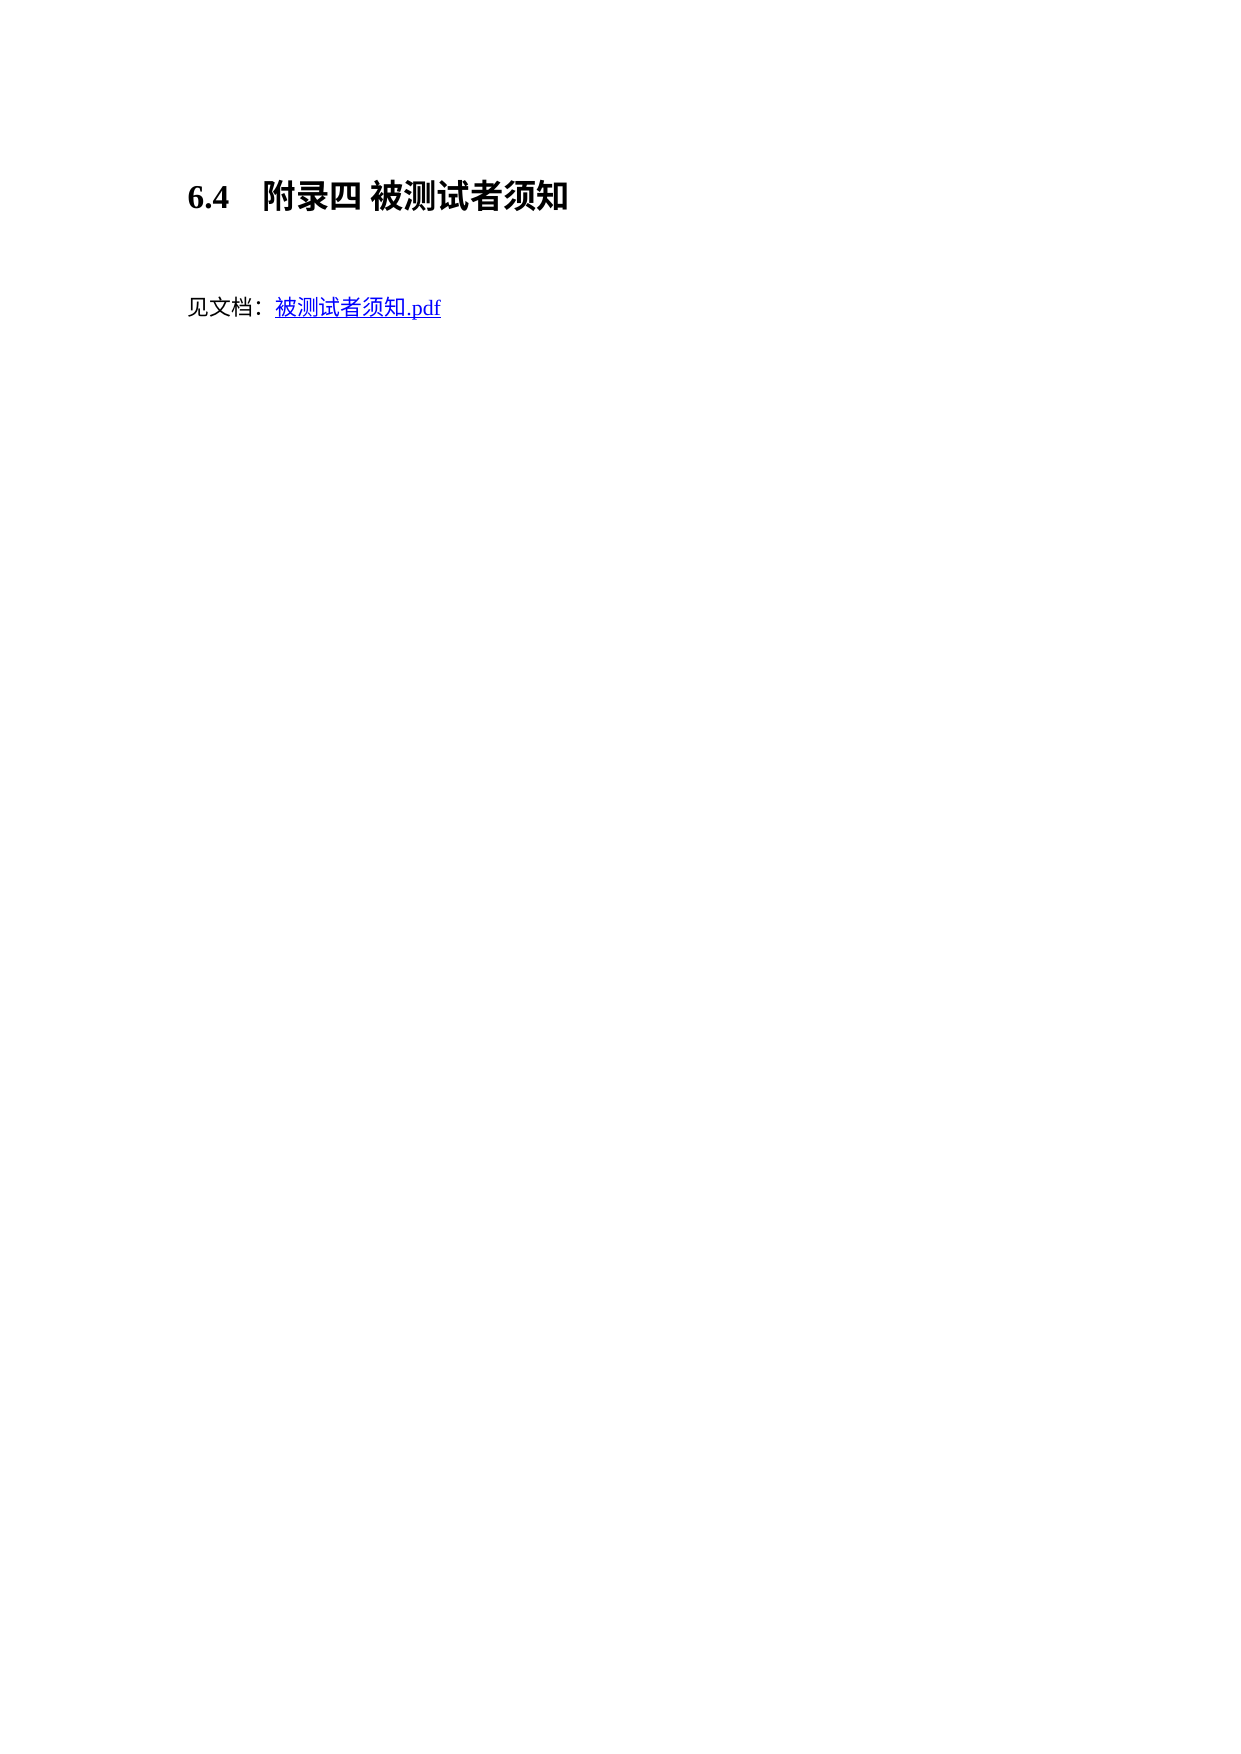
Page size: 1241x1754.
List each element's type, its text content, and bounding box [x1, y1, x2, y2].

subtitle 附录四 被测试者须知 [187, 162, 1053, 227]
text 见文档：被测试者须知.pdf [187, 289, 1053, 322]
